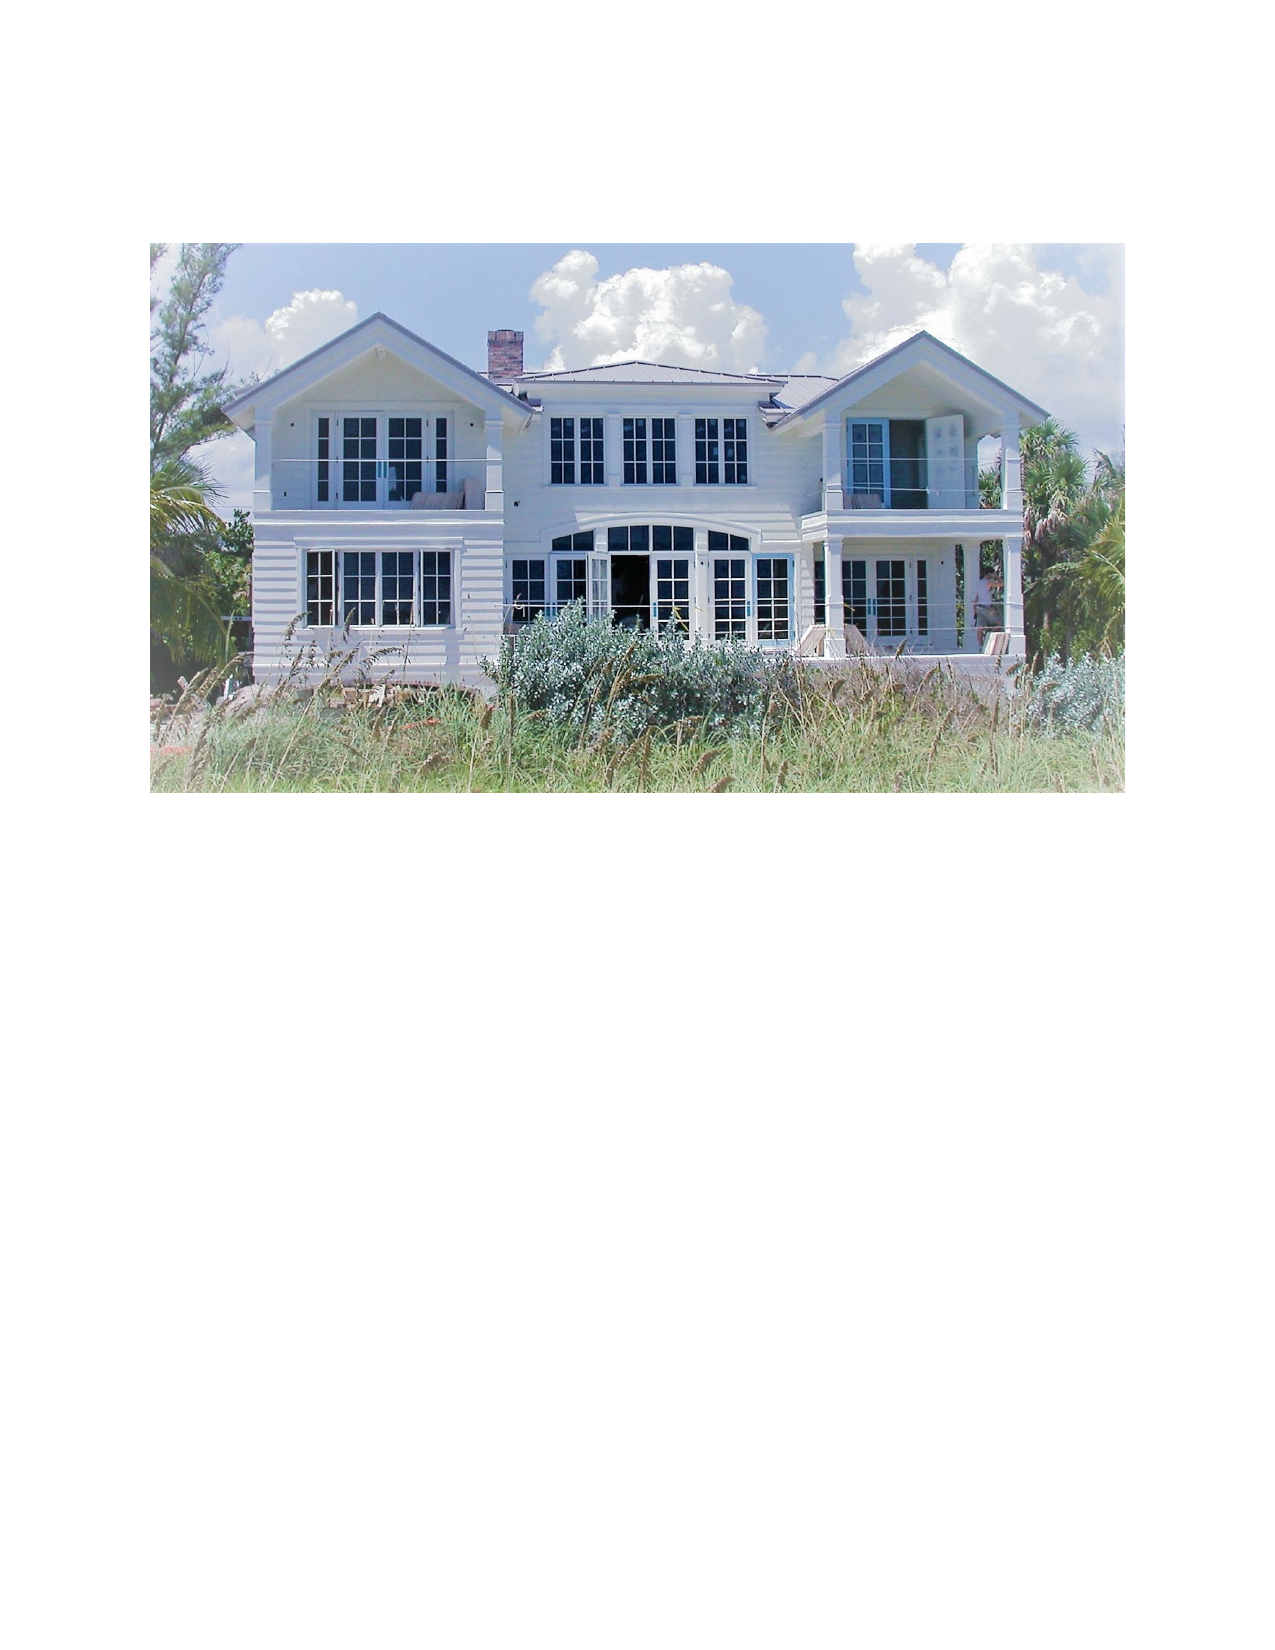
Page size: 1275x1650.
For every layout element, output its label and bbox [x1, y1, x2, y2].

picture [150, 243, 1125, 793]
